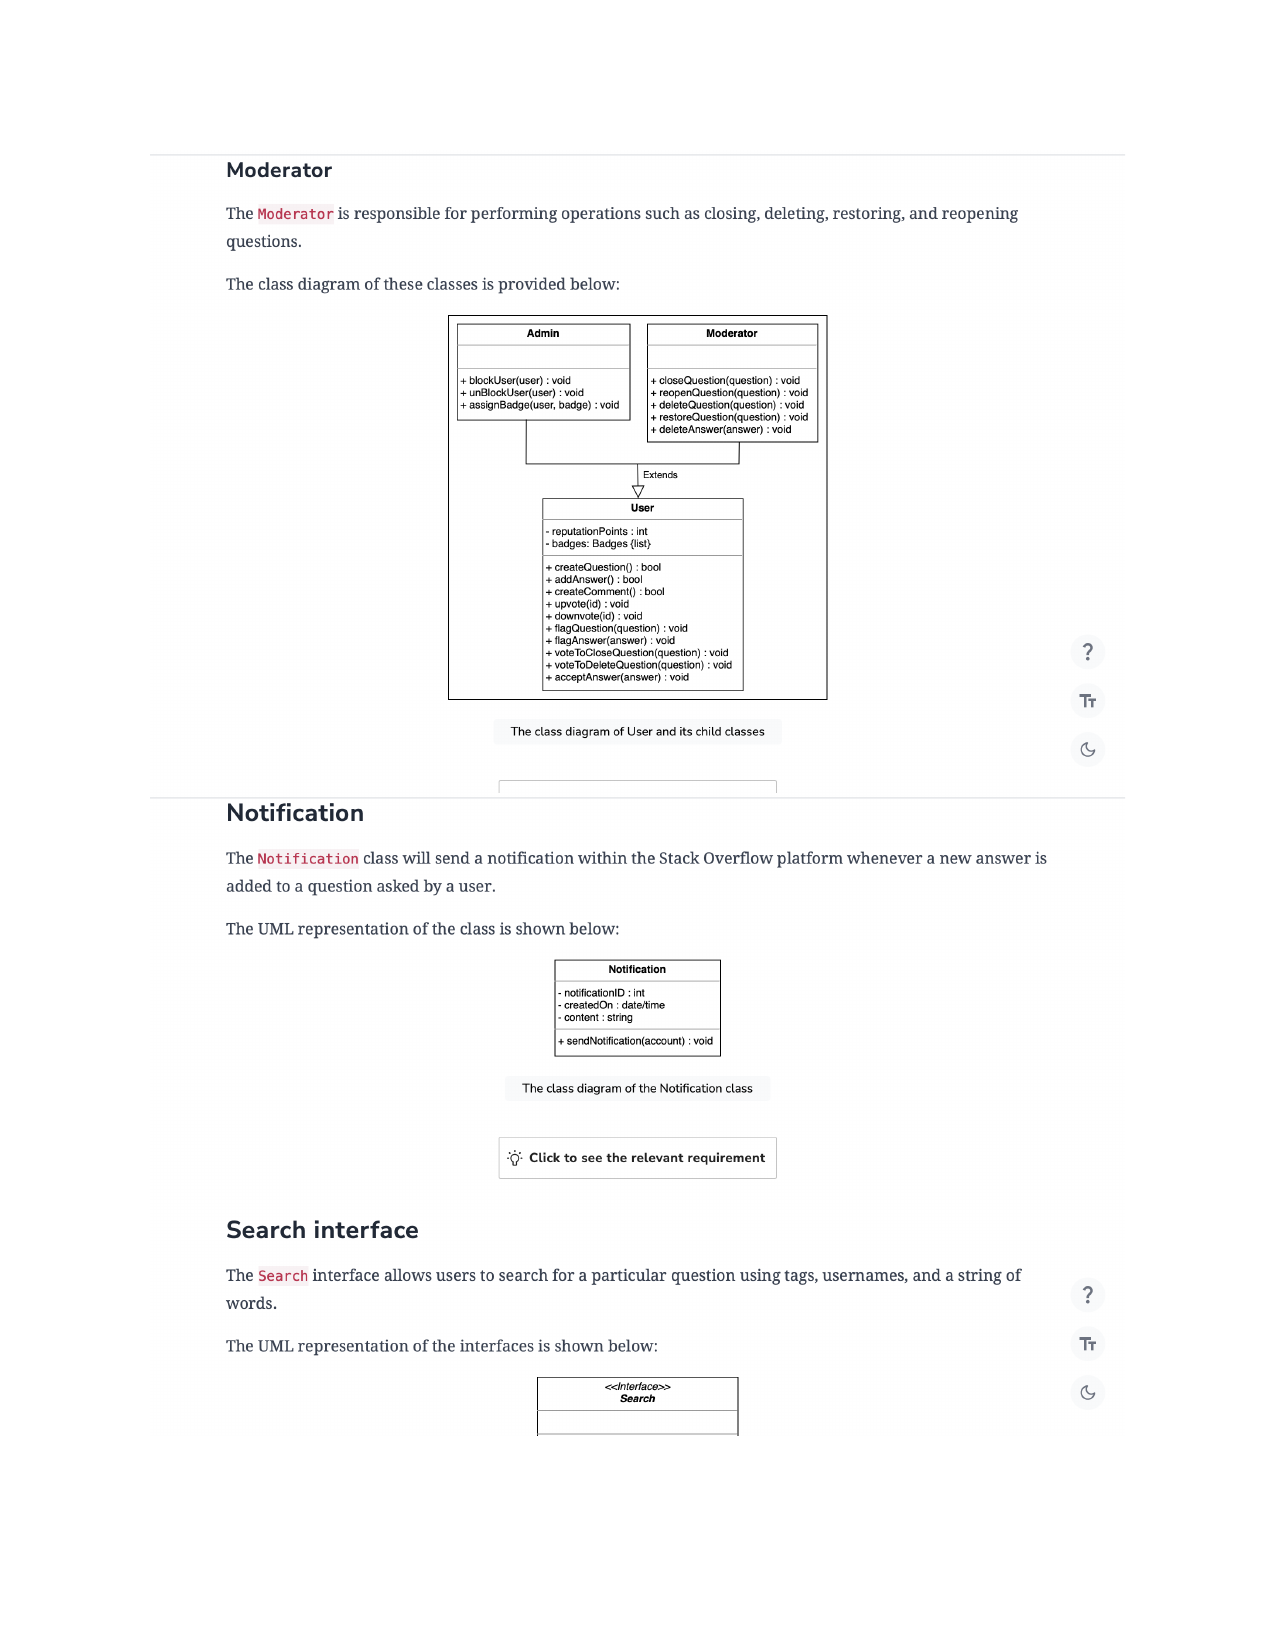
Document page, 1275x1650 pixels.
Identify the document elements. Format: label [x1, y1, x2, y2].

picture [150, 150, 1125, 1436]
